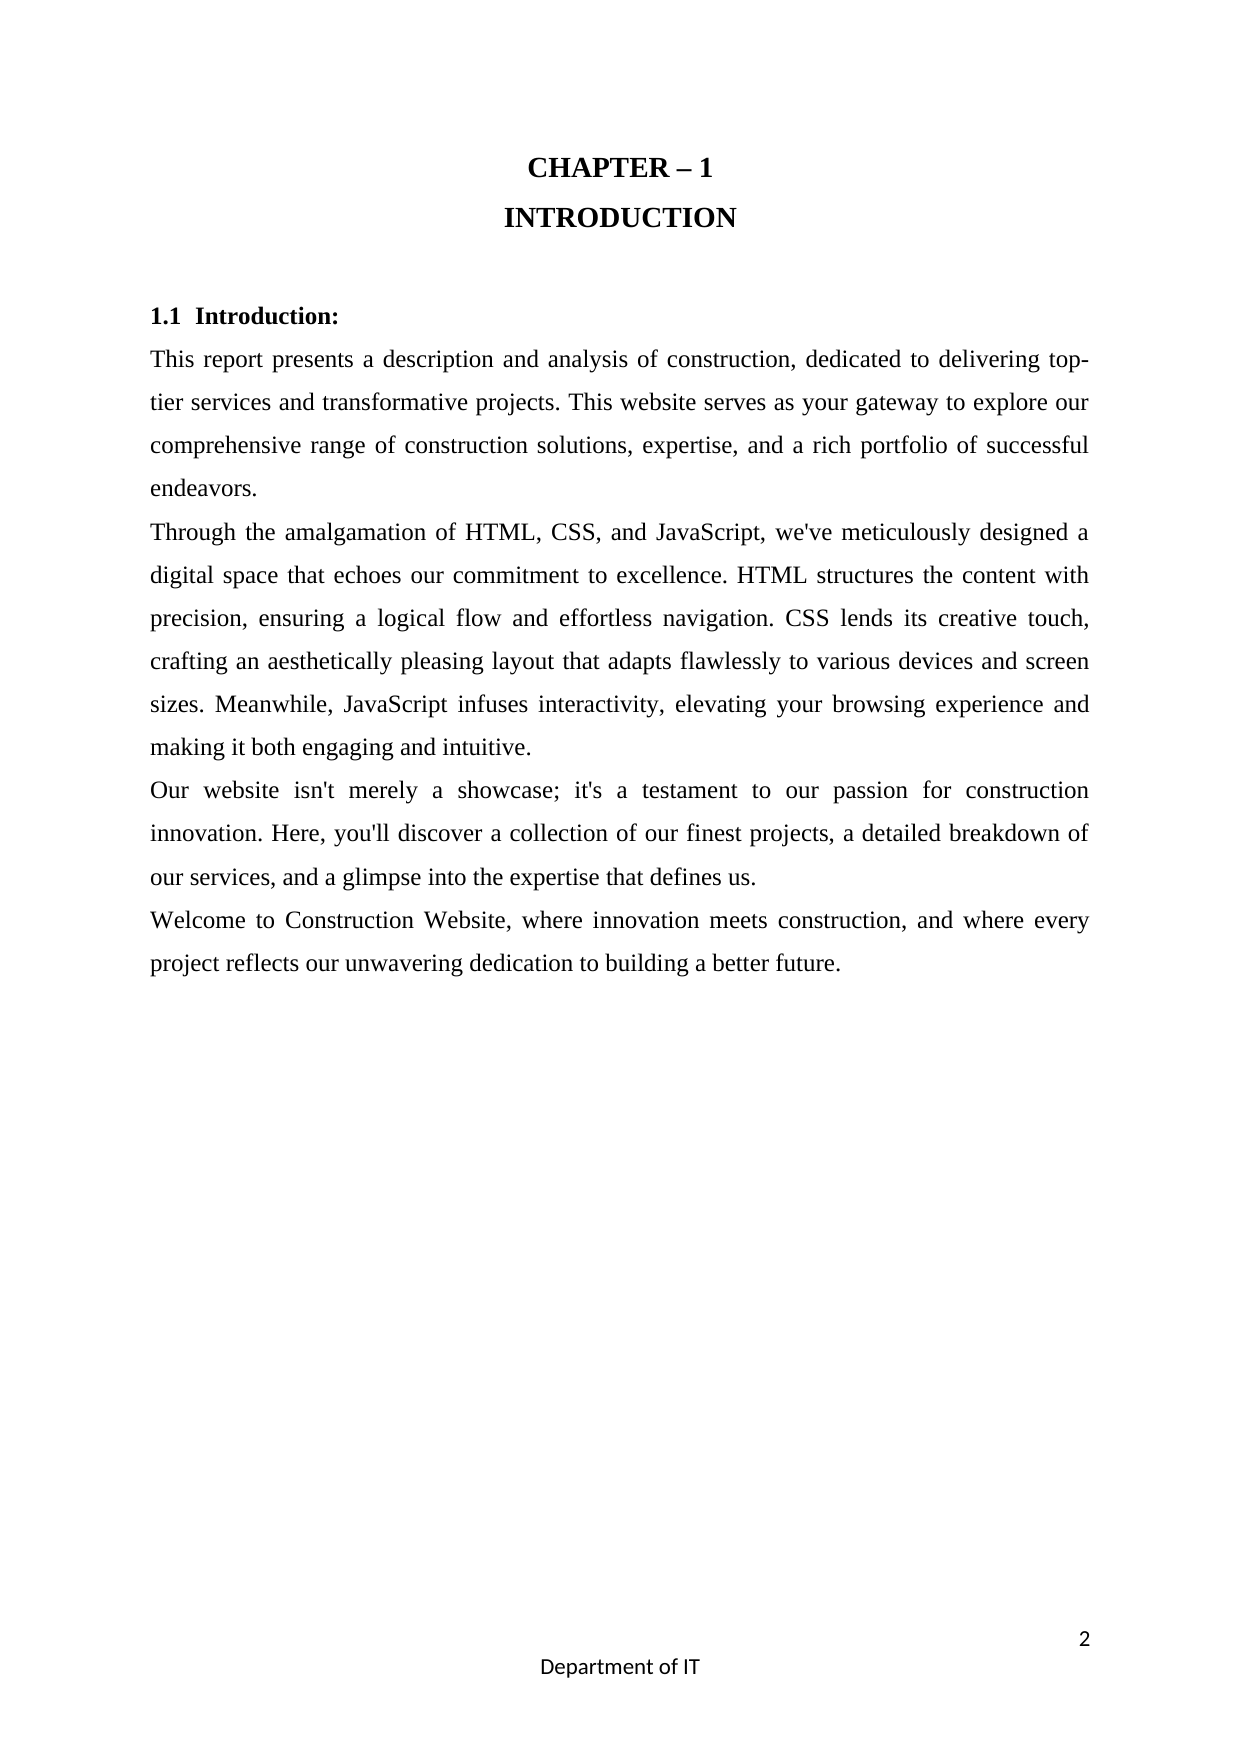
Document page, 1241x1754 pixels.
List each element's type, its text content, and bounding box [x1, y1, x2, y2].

list Through the amalgamation of HTML, CSS, and JavaScript, we've meticulously designed a digital space that echoes our commitment to excellence. HTML structures the content with precision, ensuring a logical flow and effortless navigation. CSS lends its creative touch, crafting an aesthetically pleasing layout that adapts flawlessly to various devices and screen sizes. Meanwhile, JavaScript infuses interactivity, elevating your browsing experience and making it both engaging and intuitive. [150, 517, 1090, 761]
list Welcome to Construction Website, where innovation meets construction, and where every project reflects our unwavering dedication to building a better future. [150, 905, 1090, 977]
list Introduction: [150, 301, 1090, 330]
list CHAPTER – 1 [150, 150, 1090, 183]
list This report presents a description and analysis of construction, dedicated to delivering top-tier services and transformative projects. This website serves as your gateway to explore our comprehensive range of construction solutions, expertise, and a rich portfolio of successful endeavors. [150, 344, 1090, 502]
list Our website isn't merely a showcase; it's a testament to our passion for construction innovation. Here, you'll discover a collection of our finest projects, a detailed breakdown of our services, and a glimpse into the expertise that defines us. [150, 775, 1090, 890]
list INTRODUCTION [150, 200, 1090, 234]
